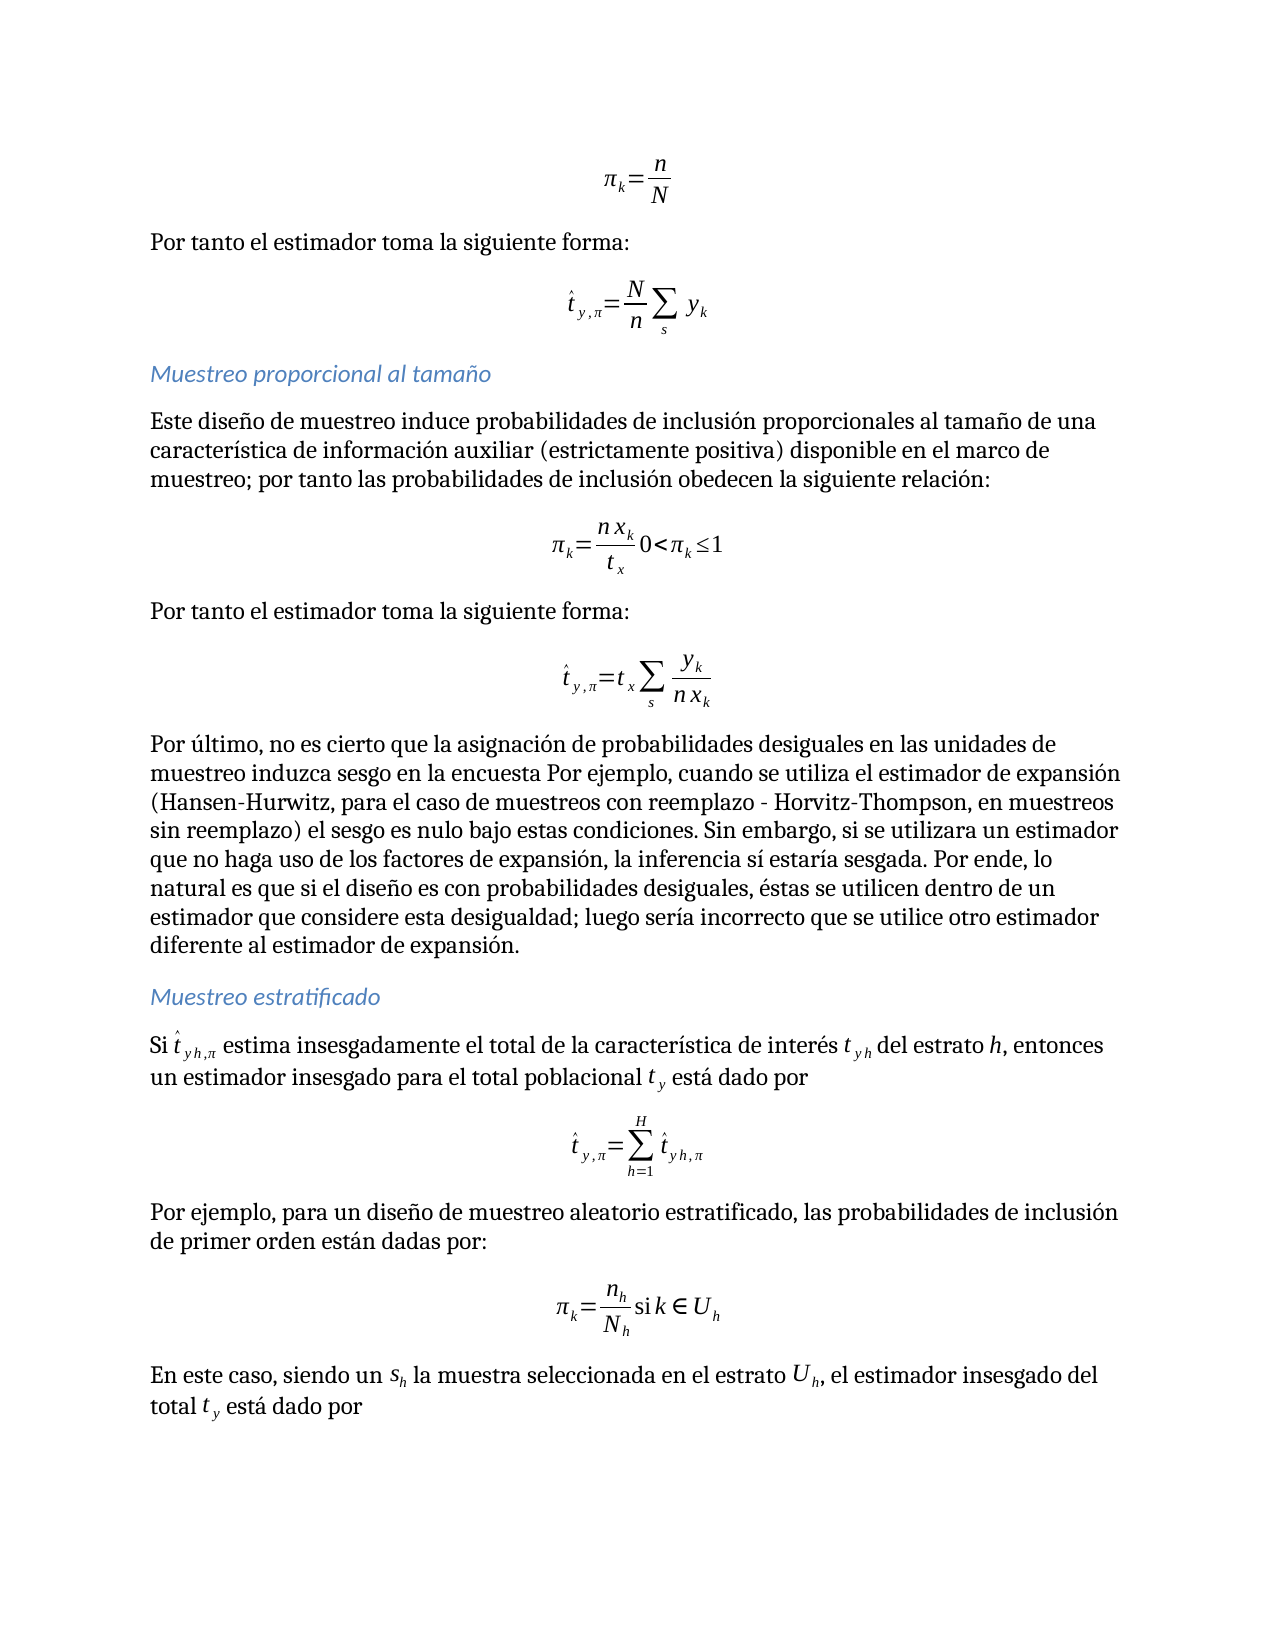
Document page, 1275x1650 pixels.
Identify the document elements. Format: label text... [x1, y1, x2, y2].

text Si estima insesgadamente el total de la característica de interés del estrato , entonces un estimador insesgado para el total poblacional está dado por [150, 1030, 1125, 1093]
text Por tanto el estimador toma la siguiente forma: [150, 597, 1125, 626]
text Este diseño de muestreo induce probabilidades de inclusión proporcionales al tamaño de una característica de información auxiliar (estrictamente positiva) disponible en el marco de muestreo; por tanto las probabilidades de inclusión obedecen la siguiente relación: [150, 407, 1125, 493]
subtitle Muestreo proporcional al tamaño [150, 358, 1125, 388]
text Por último, no es cierto que la asignación de probabilidades desiguales en las unidades de muestreo induzca sesgo en la encuesta Por ejemplo, cuando se utiliza el estimador de expansión (Hansen-Hurwitz, para el caso de muestreos con reemplazo - Horvitz-Thompson, en muestreos sin reemplazo) el sesgo es nulo bajo estas condiciones. Sin embargo, si se utilizara un estimador que no haga uso de los factores de expansión, la inferencia sí estaría sesgada. Por ende, lo natural es que si el diseño es con probabilidades desiguales, éstas se utilicen dentro de un estimador que considere esta desigualdad; luego sería incorrecto que se utilice otro estimador diferente al estimador de expansión. [150, 730, 1125, 960]
subtitle Muestreo estratificado [150, 981, 1125, 1011]
text Por tanto el estimador toma la siguiente forma: [150, 228, 1125, 256]
text Por ejemplo, para un diseño de muestreo aleatorio estratificado, las probabilidades de inclusión de primer orden están dadas por: [150, 1198, 1125, 1255]
text En este caso, siendo un la muestra seleccionada en el estrato , el estimador insesgado del total está dado por [150, 1359, 1125, 1422]
